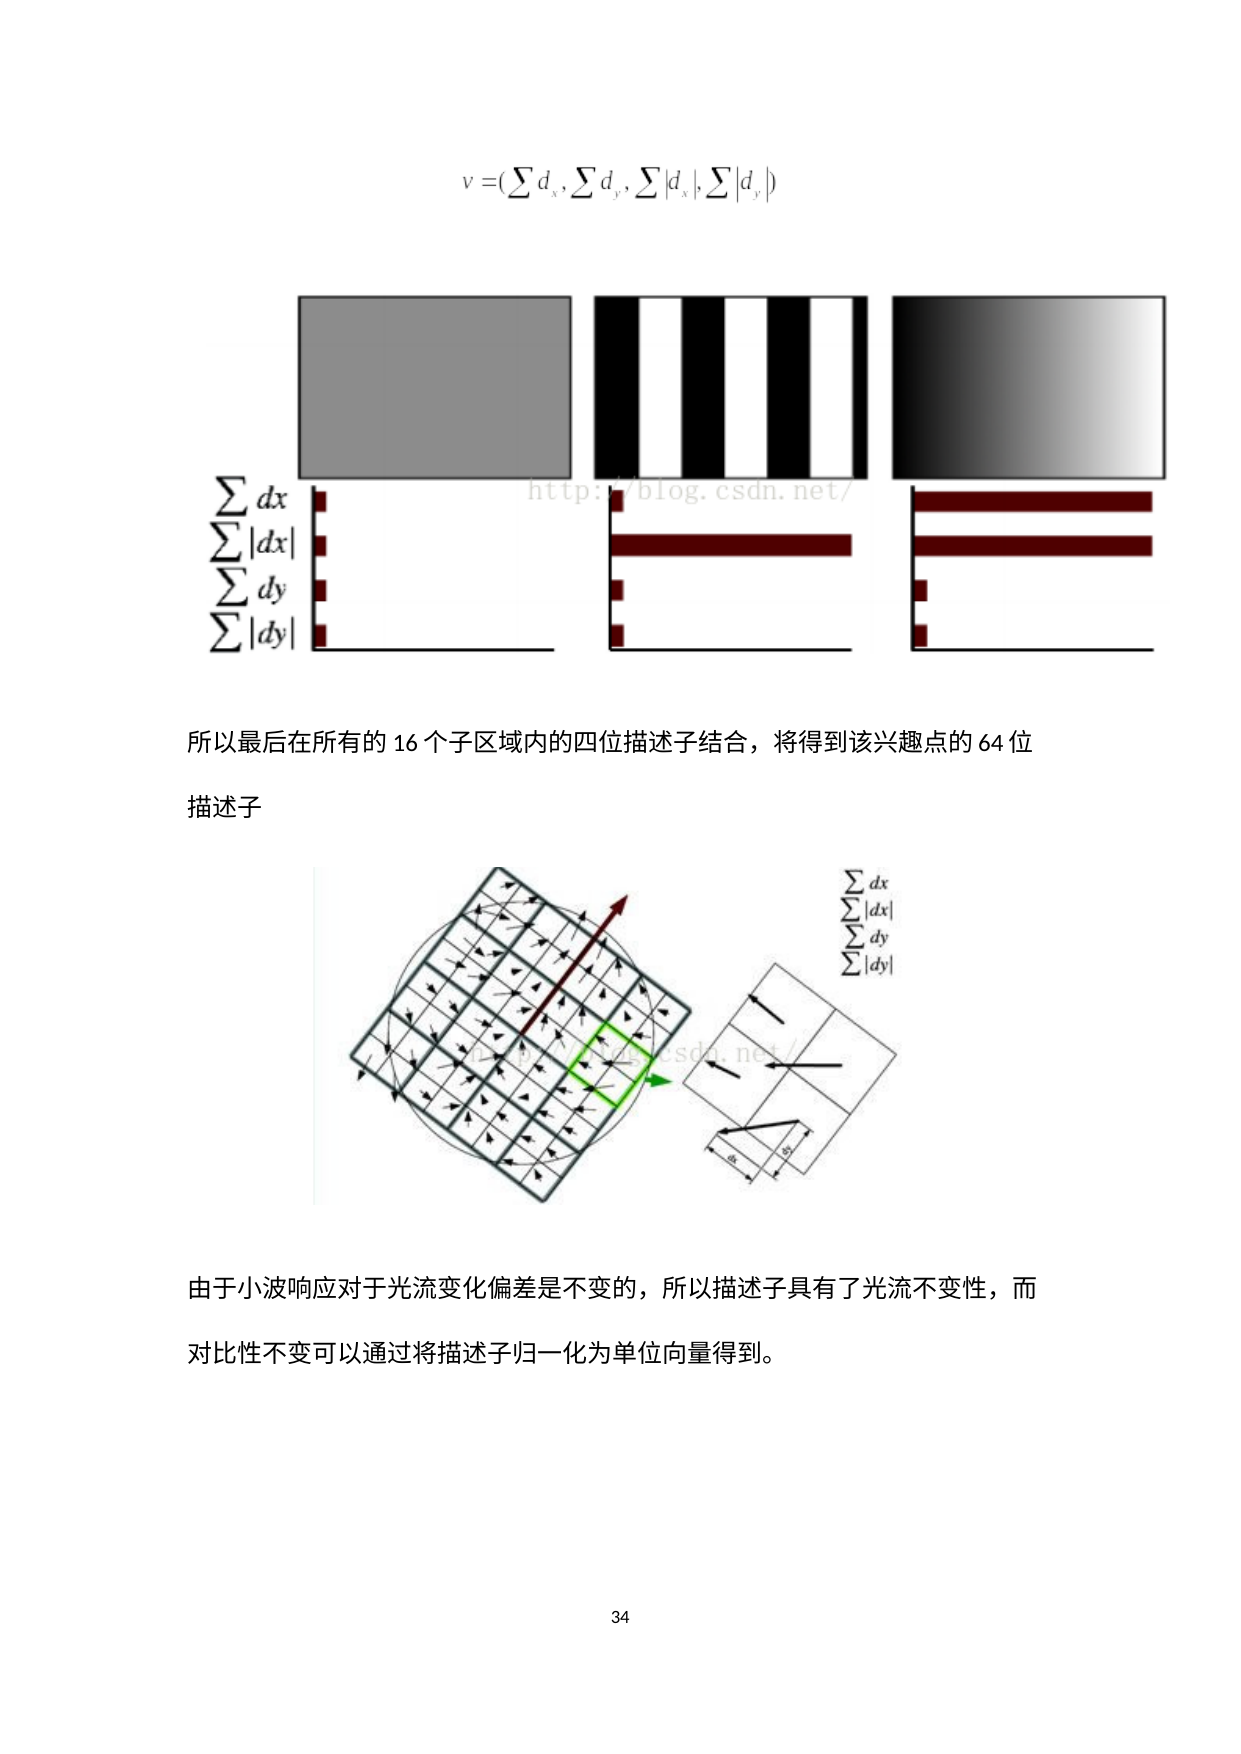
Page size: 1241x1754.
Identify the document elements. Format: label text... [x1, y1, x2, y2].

picture [313, 867, 927, 1205]
text 由于小波响应对于光流变化偏差是不变的，所以描述子具有了光流不变性，而对比性不变可以通过将描述子归一化为单位向量得到。 [187, 1254, 1053, 1384]
picture [187, 288, 1170, 658]
text 所以最后在所有的16个子区域内的四位描述子结合，将得到该兴趣点的64位描述子 [187, 708, 1053, 838]
